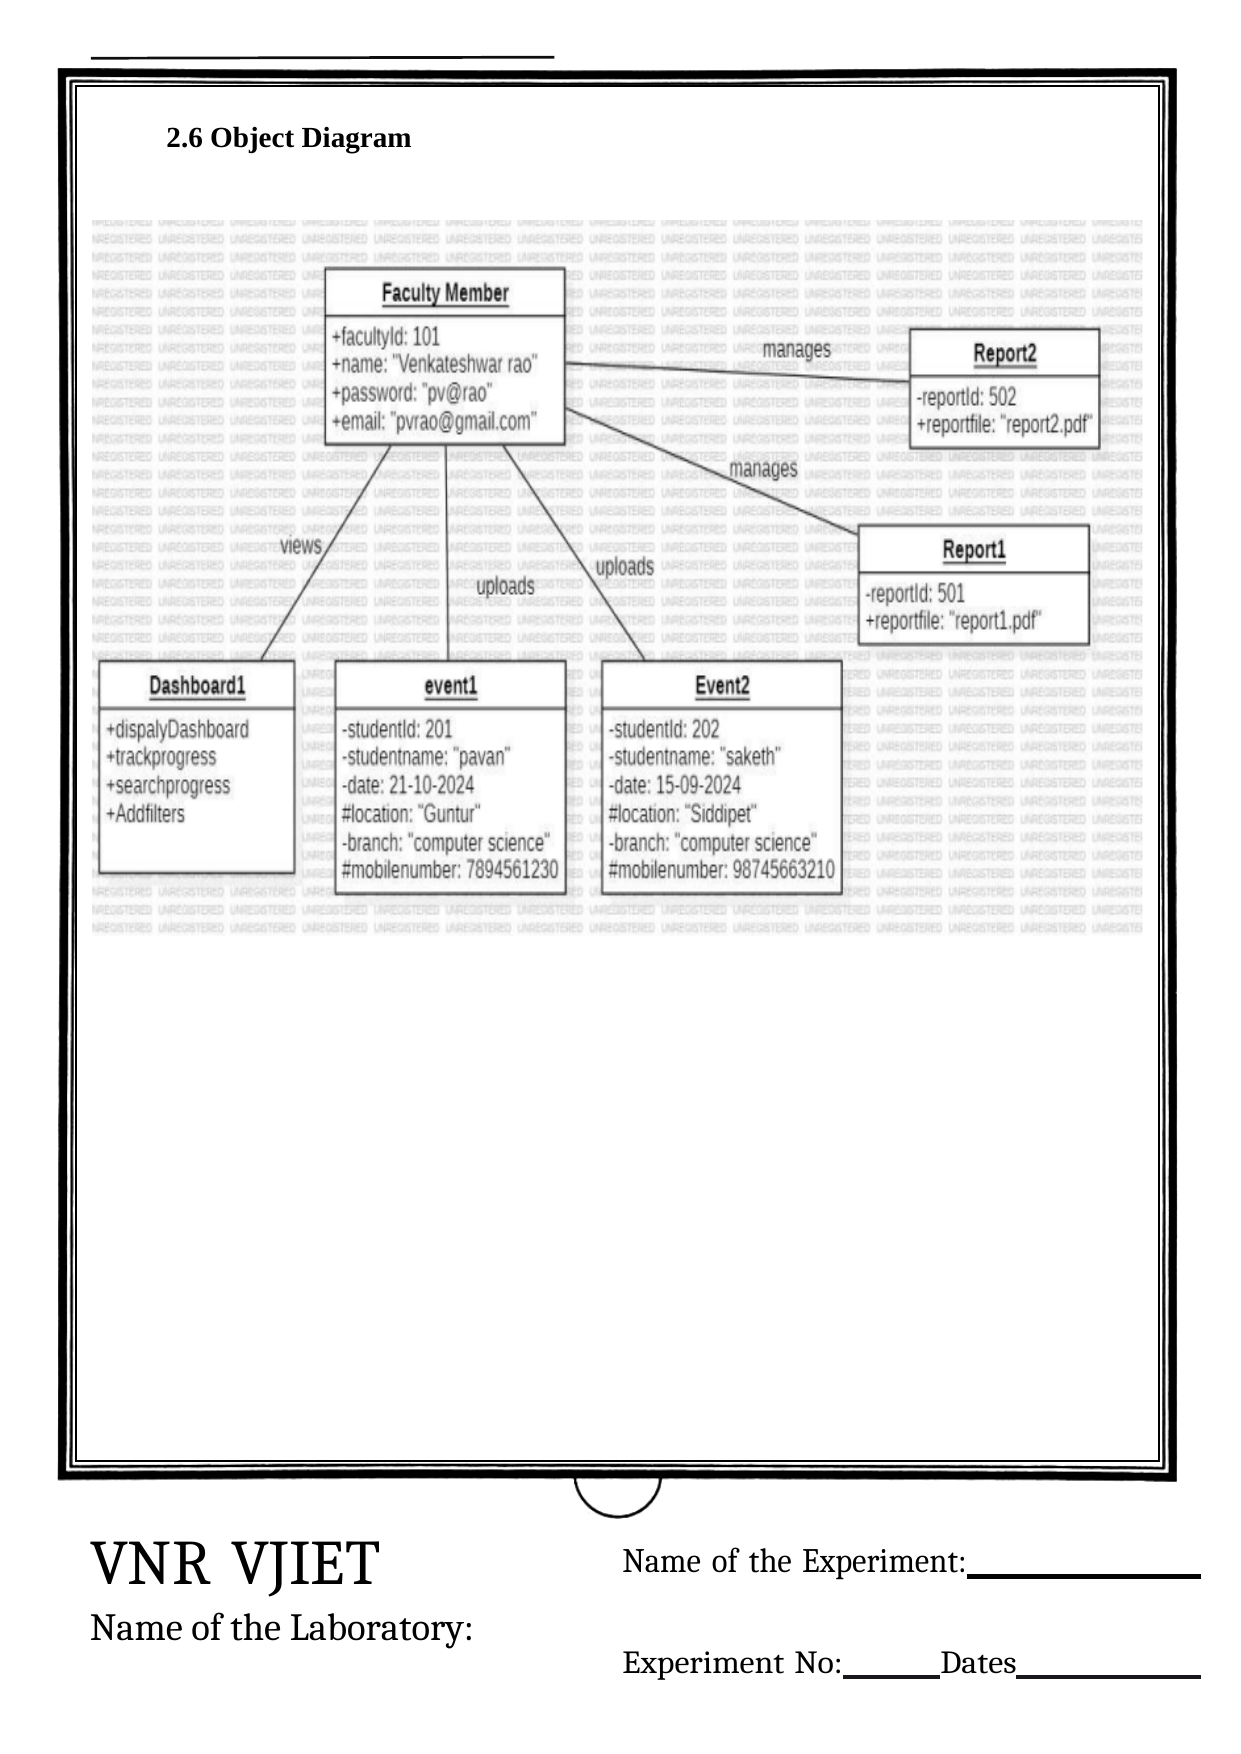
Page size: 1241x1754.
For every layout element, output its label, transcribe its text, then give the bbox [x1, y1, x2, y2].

text Name of the Experiment: [622, 79, 1213, 1581]
picture [57, 68, 1178, 1519]
title VNR VJIET [90, 1519, 495, 1600]
text Experiment No: Dates [622, 1644, 1213, 1681]
text Name of the Laboratory: [89, 1606, 495, 1650]
